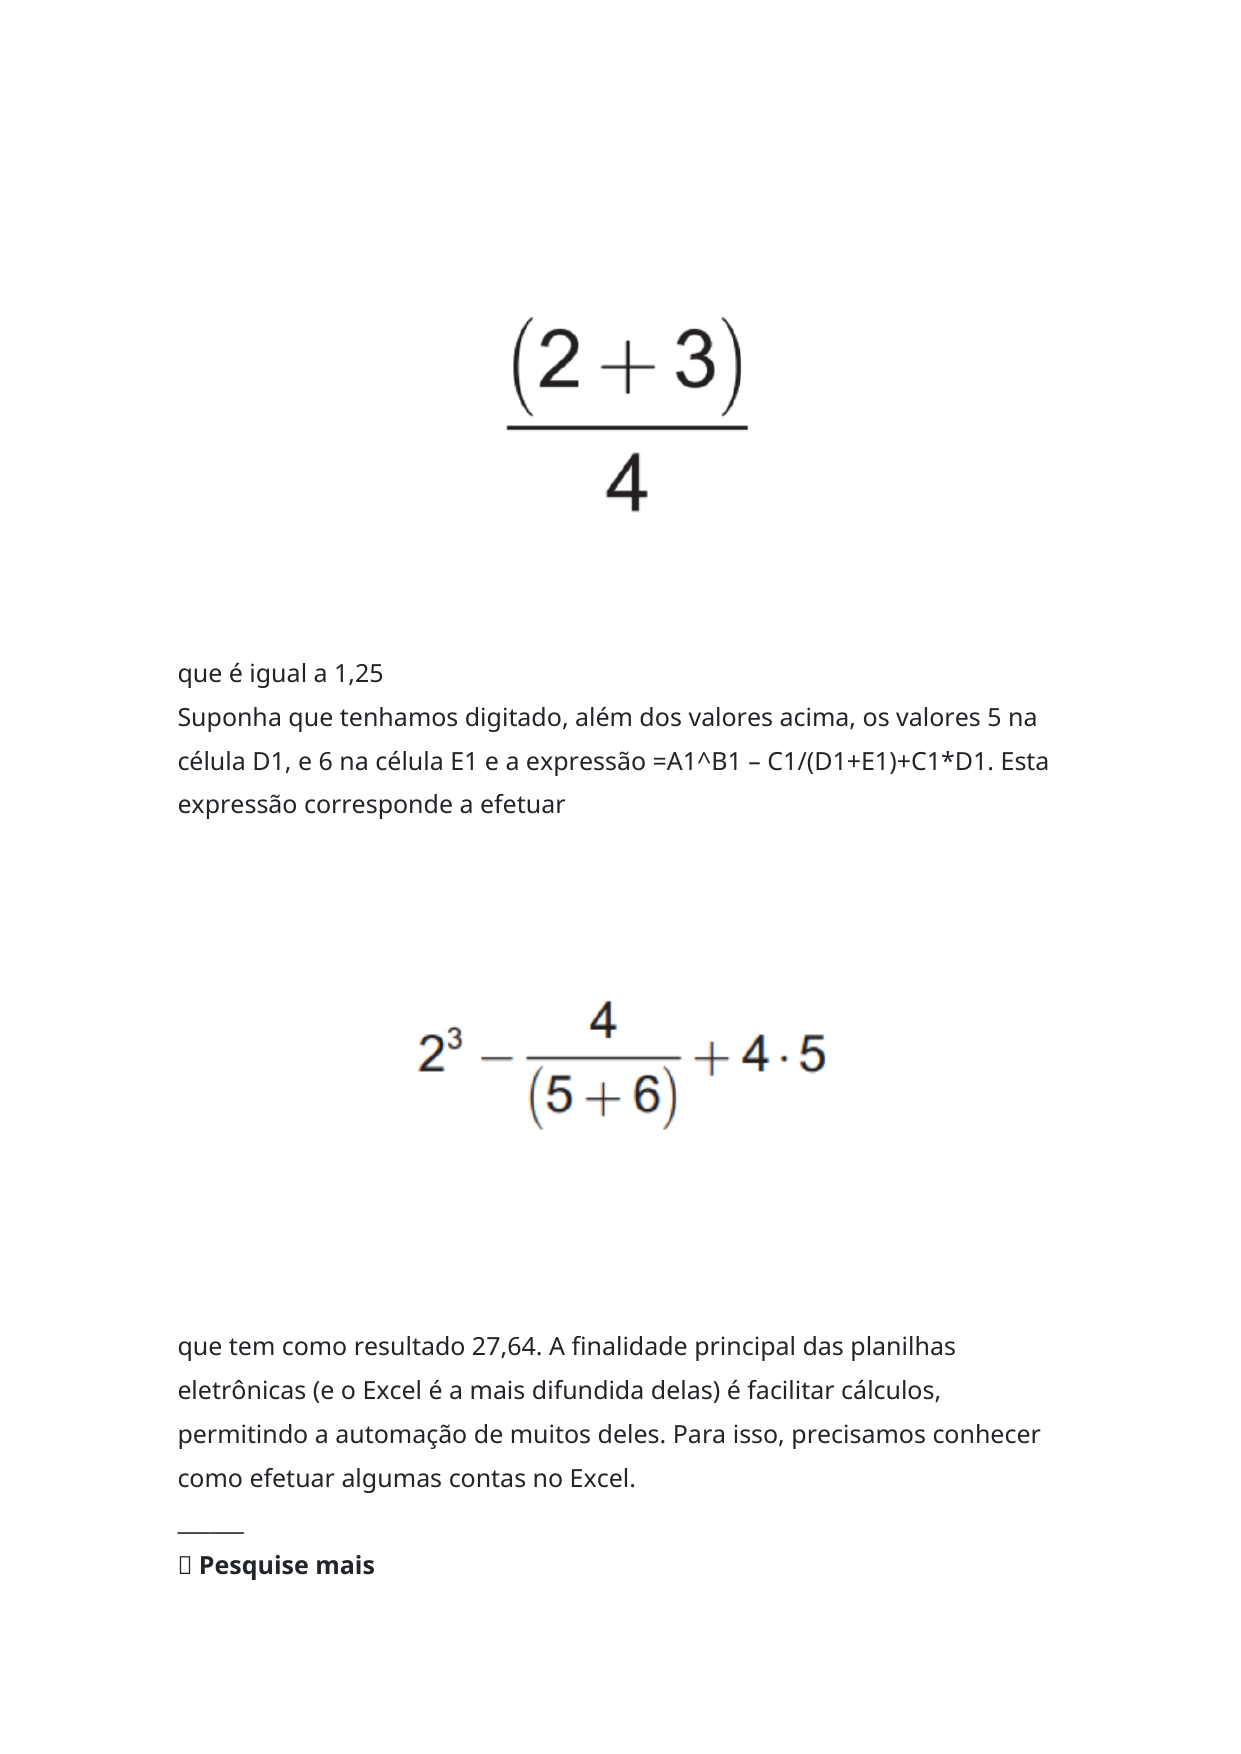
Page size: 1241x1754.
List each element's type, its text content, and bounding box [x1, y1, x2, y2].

text Suponha que tenhamos digitado, além dos valores acima, os valores 5 na célula D1, e 6 na célula E1 e a expressão =A1^B1 – C1/(D1+E1)+C1*D1. Esta expressão corresponde a efetuar [177, 690, 1063, 821]
text que tem como resultado 27,64. A finalidade principal das planilhas eletrônicas (e o Excel é a mais difundida delas) é facilitar cálculos, permitindo a automação de muitos deles. Para isso, precisamos conhecer como efetuar algumas contas no Excel. [177, 1320, 1063, 1494]
text ______ [177, 1494, 1063, 1538]
text ➕ Pesquise mais [177, 1538, 1063, 1582]
picture [177, 147, 1063, 646]
text que é igual a 1,25 [177, 646, 1063, 690]
picture [177, 821, 1063, 1320]
